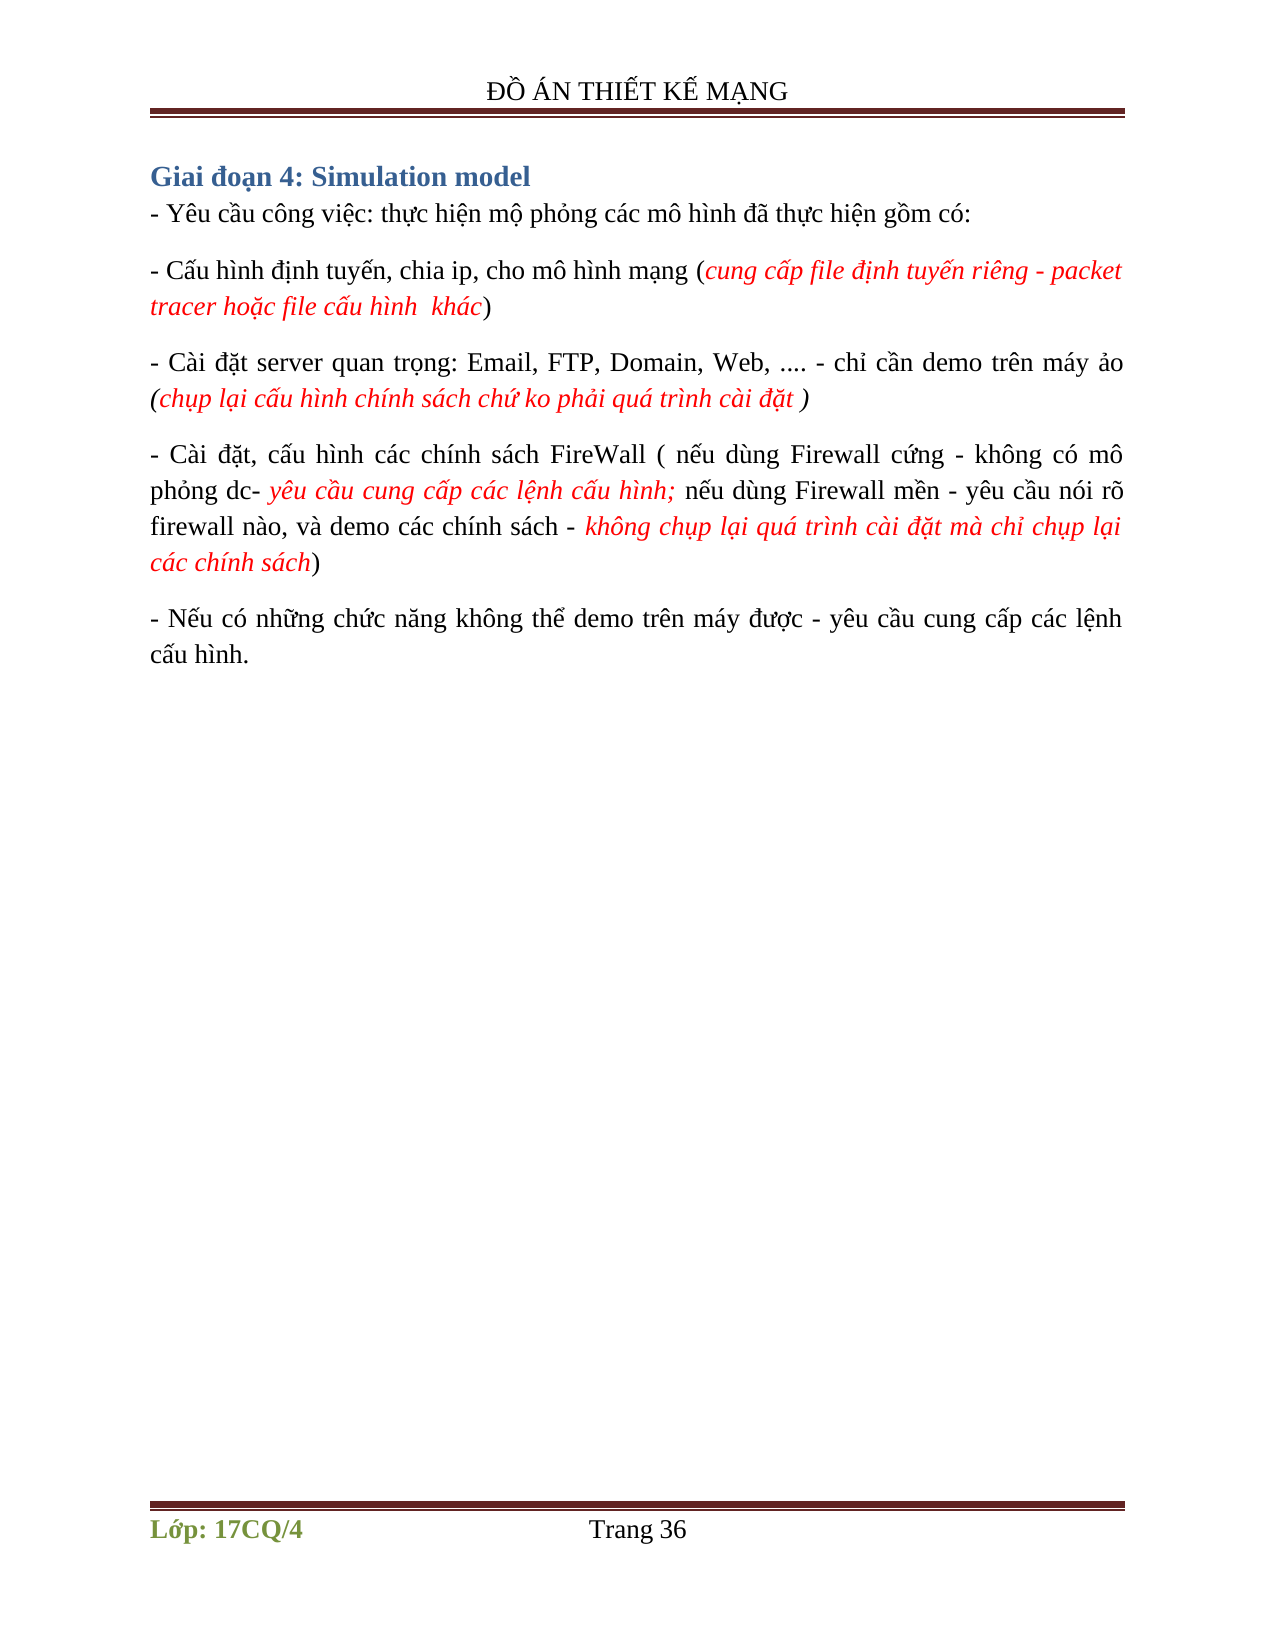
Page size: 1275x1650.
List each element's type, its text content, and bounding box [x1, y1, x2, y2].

subtitle Giai đoạn 4: Simulation model [150, 159, 1125, 192]
text - Cài đặt server quan trọng: Email, FTP, Domain, Web, .... - chỉ cần demo trên máy ảo (chụp lại cấu hình chính sách chứ ko phải quá trình cài đặt ) [150, 346, 1125, 413]
text - Nếu có những chức năng không thể demo trên máy được - yêu cầu cung cấp các lệnh cấu hình. [150, 602, 1125, 669]
text - Cấu hình định tuyến, chia ip, cho mô hình mạng (cung cấp file định tuyến riêng - packet tracer hoặc file cấu hình khác) [150, 254, 1125, 321]
text - Cài đặt, cấu hình các chính sách FireWall ( nếu dùng Firewall cứng - không có mô phỏng dc- yêu cầu cung cấp các lệnh cấu hình; nếu dùng Firewall mền - yêu cầu nói rõ firewall nào, và demo các chính sách - không chụp lại quá trình cài đặt mà chỉ chụp lại các chính sách) [150, 438, 1125, 577]
text - Yêu cầu công việc: thực hiện mộ phỏng các mô hình đã thực hiện gồm có: [150, 197, 1125, 228]
